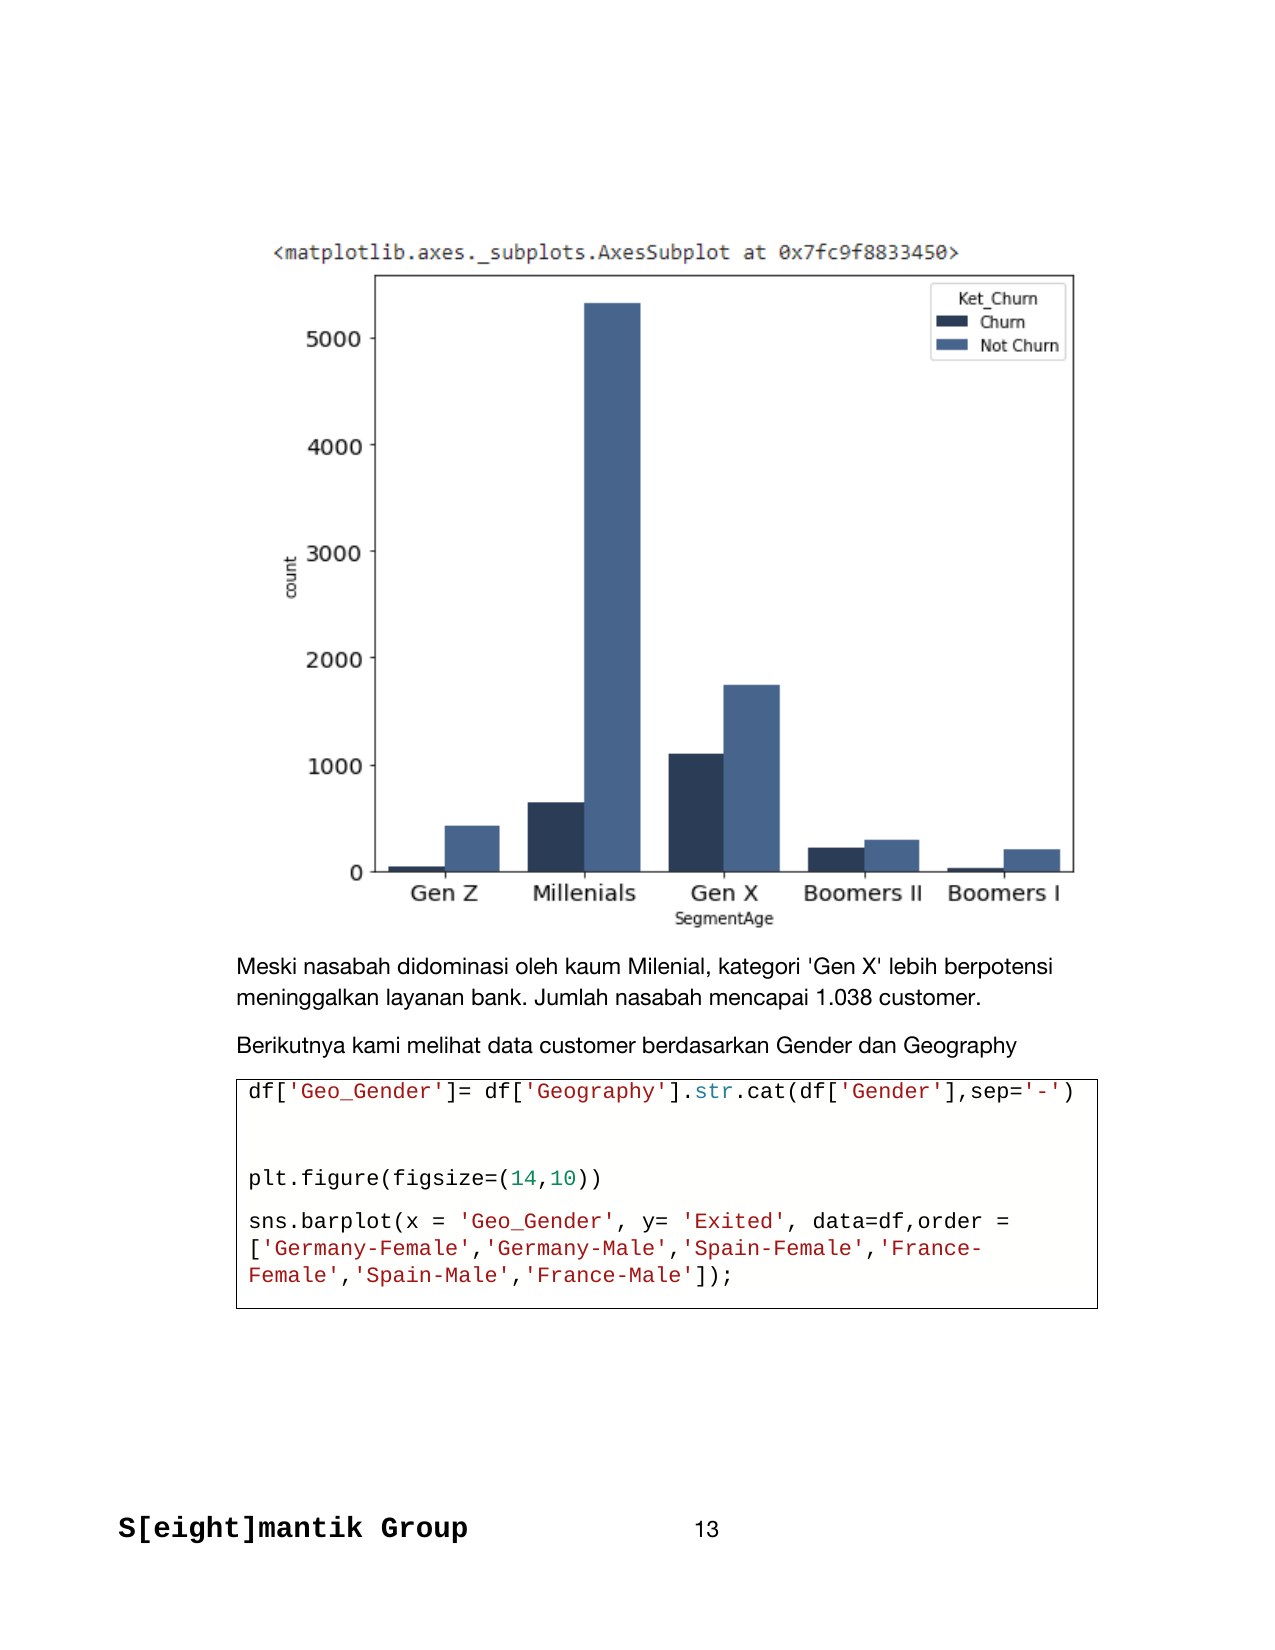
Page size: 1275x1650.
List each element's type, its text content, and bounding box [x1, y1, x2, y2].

table_header df['Geo_Gender']= df['Geography'].str.cat(df['Gender'],sep='-') plt.figure(figsize=(14,10)) sns.barplot(x = 'Geo_Gender', y= 'Exited', data=df,order =['Germany-Female','Germany-Male','Spain-Female','France-Female','Spain-Male','France-Male']); [237, 1080, 1097, 1307]
text Meski nasabah didominasi oleh kaum Milenial, kategori 'Gen X' lebih berpotensi meninggalkan layanan bank. Jumlah nasabah mencapai 1.038 customer. [236, 952, 1098, 1012]
text Berikutnya kami melihat data customer berdasarkan Gender dan Geography [236, 1031, 1098, 1060]
picture [265, 236, 1087, 934]
